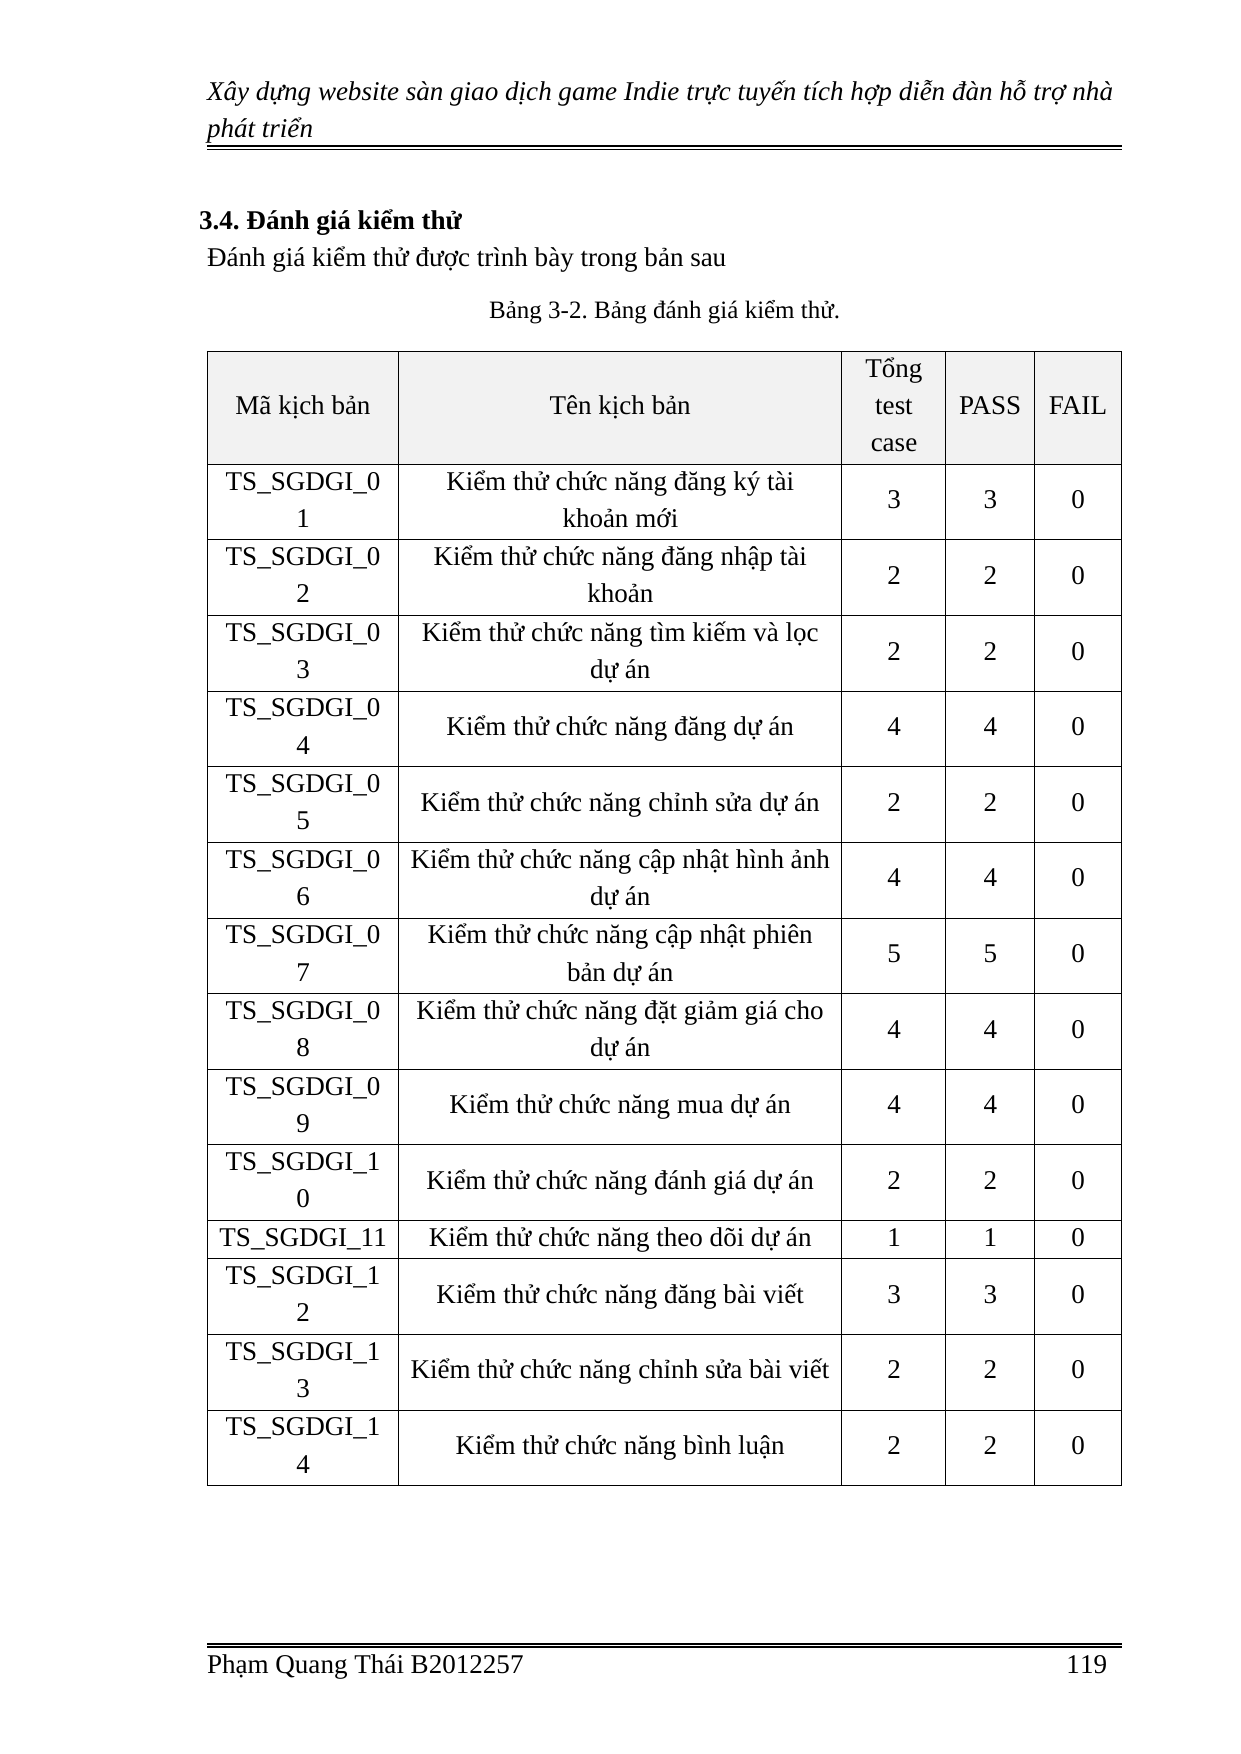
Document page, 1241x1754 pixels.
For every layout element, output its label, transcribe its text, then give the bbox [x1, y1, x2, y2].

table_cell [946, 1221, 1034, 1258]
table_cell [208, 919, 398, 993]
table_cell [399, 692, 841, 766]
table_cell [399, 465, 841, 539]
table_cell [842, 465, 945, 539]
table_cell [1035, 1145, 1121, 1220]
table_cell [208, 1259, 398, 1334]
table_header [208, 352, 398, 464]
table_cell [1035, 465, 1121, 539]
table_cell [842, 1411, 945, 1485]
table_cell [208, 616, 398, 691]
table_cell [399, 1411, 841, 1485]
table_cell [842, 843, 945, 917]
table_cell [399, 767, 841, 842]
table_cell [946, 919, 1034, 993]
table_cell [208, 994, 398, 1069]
text Bảng 3-2. Bảng đánh giá kiểm thử. [207, 295, 1122, 324]
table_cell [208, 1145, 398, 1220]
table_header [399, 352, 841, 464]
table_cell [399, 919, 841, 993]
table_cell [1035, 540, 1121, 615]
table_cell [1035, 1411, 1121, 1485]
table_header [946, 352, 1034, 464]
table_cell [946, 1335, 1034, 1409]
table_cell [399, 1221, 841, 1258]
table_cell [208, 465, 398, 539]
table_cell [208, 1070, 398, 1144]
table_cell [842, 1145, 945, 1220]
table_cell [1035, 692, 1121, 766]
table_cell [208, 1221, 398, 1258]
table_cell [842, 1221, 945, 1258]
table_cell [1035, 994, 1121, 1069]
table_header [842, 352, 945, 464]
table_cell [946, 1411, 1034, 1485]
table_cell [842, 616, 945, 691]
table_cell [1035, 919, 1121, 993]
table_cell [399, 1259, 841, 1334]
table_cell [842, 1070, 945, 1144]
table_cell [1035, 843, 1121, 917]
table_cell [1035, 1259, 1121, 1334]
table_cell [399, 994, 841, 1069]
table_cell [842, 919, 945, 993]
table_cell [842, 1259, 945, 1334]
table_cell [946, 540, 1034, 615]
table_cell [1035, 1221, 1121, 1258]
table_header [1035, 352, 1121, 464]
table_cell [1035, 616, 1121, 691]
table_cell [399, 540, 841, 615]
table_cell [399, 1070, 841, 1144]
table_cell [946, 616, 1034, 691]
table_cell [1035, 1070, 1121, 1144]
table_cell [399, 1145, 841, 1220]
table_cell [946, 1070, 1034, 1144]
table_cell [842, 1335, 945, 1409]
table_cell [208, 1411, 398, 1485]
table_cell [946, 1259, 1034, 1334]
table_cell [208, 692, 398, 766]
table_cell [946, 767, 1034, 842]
text Đánh giá kiểm thử được trình bày trong bản sau [207, 241, 1122, 273]
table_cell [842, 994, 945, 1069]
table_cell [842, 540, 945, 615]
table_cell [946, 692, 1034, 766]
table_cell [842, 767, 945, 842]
subtitle . Đánh giá kiểm thử [199, 204, 1122, 235]
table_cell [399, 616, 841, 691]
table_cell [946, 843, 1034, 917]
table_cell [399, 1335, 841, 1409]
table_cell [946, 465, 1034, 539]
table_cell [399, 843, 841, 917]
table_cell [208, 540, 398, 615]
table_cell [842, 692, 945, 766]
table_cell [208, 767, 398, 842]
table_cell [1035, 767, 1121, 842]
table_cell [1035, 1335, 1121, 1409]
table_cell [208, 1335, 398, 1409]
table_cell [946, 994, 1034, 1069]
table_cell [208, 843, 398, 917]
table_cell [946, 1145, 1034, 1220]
